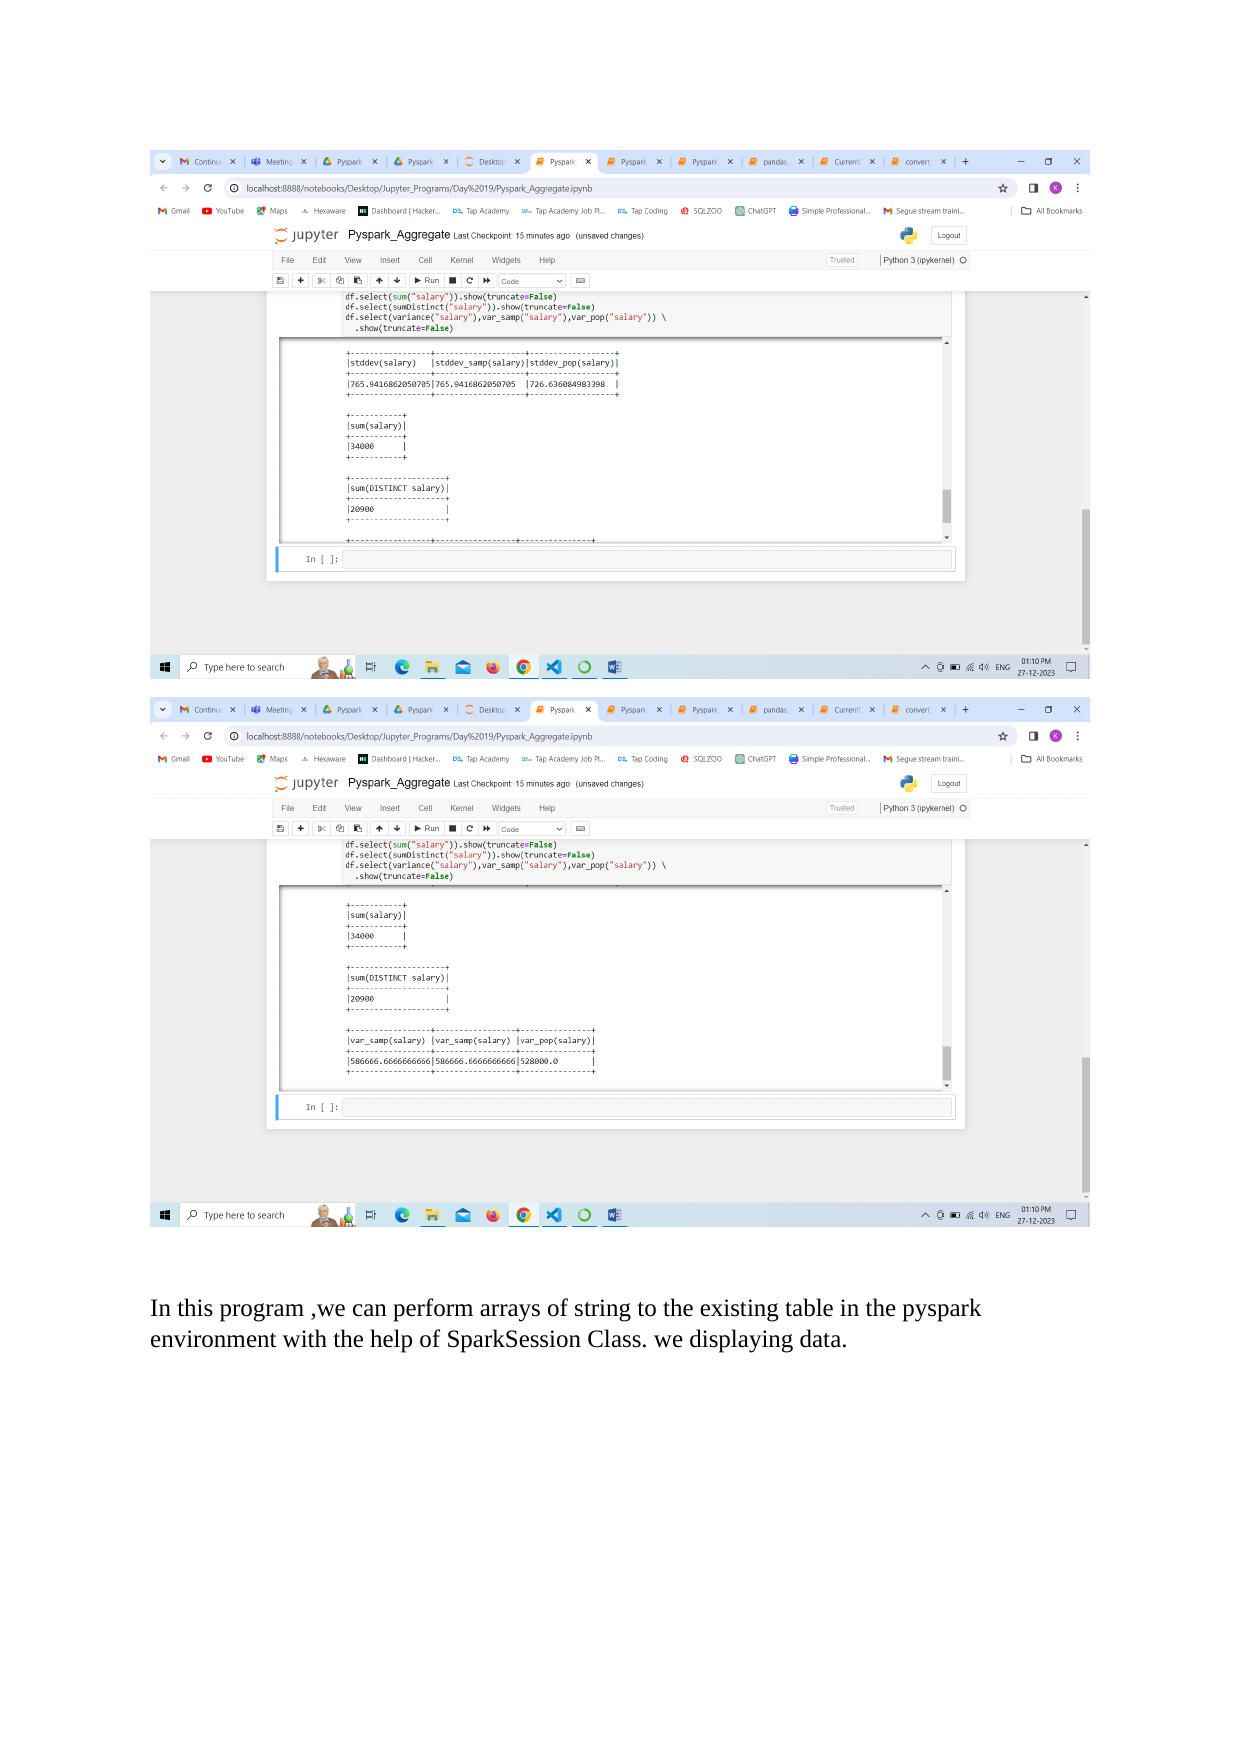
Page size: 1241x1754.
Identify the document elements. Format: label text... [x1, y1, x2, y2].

picture [150, 697, 1091, 1227]
text In this program ,we can perform arrays of string to the existing table in the pyspark environment with the help of SparkSession Class. we displaying data. [150, 1293, 1090, 1353]
picture [150, 150, 1091, 679]
